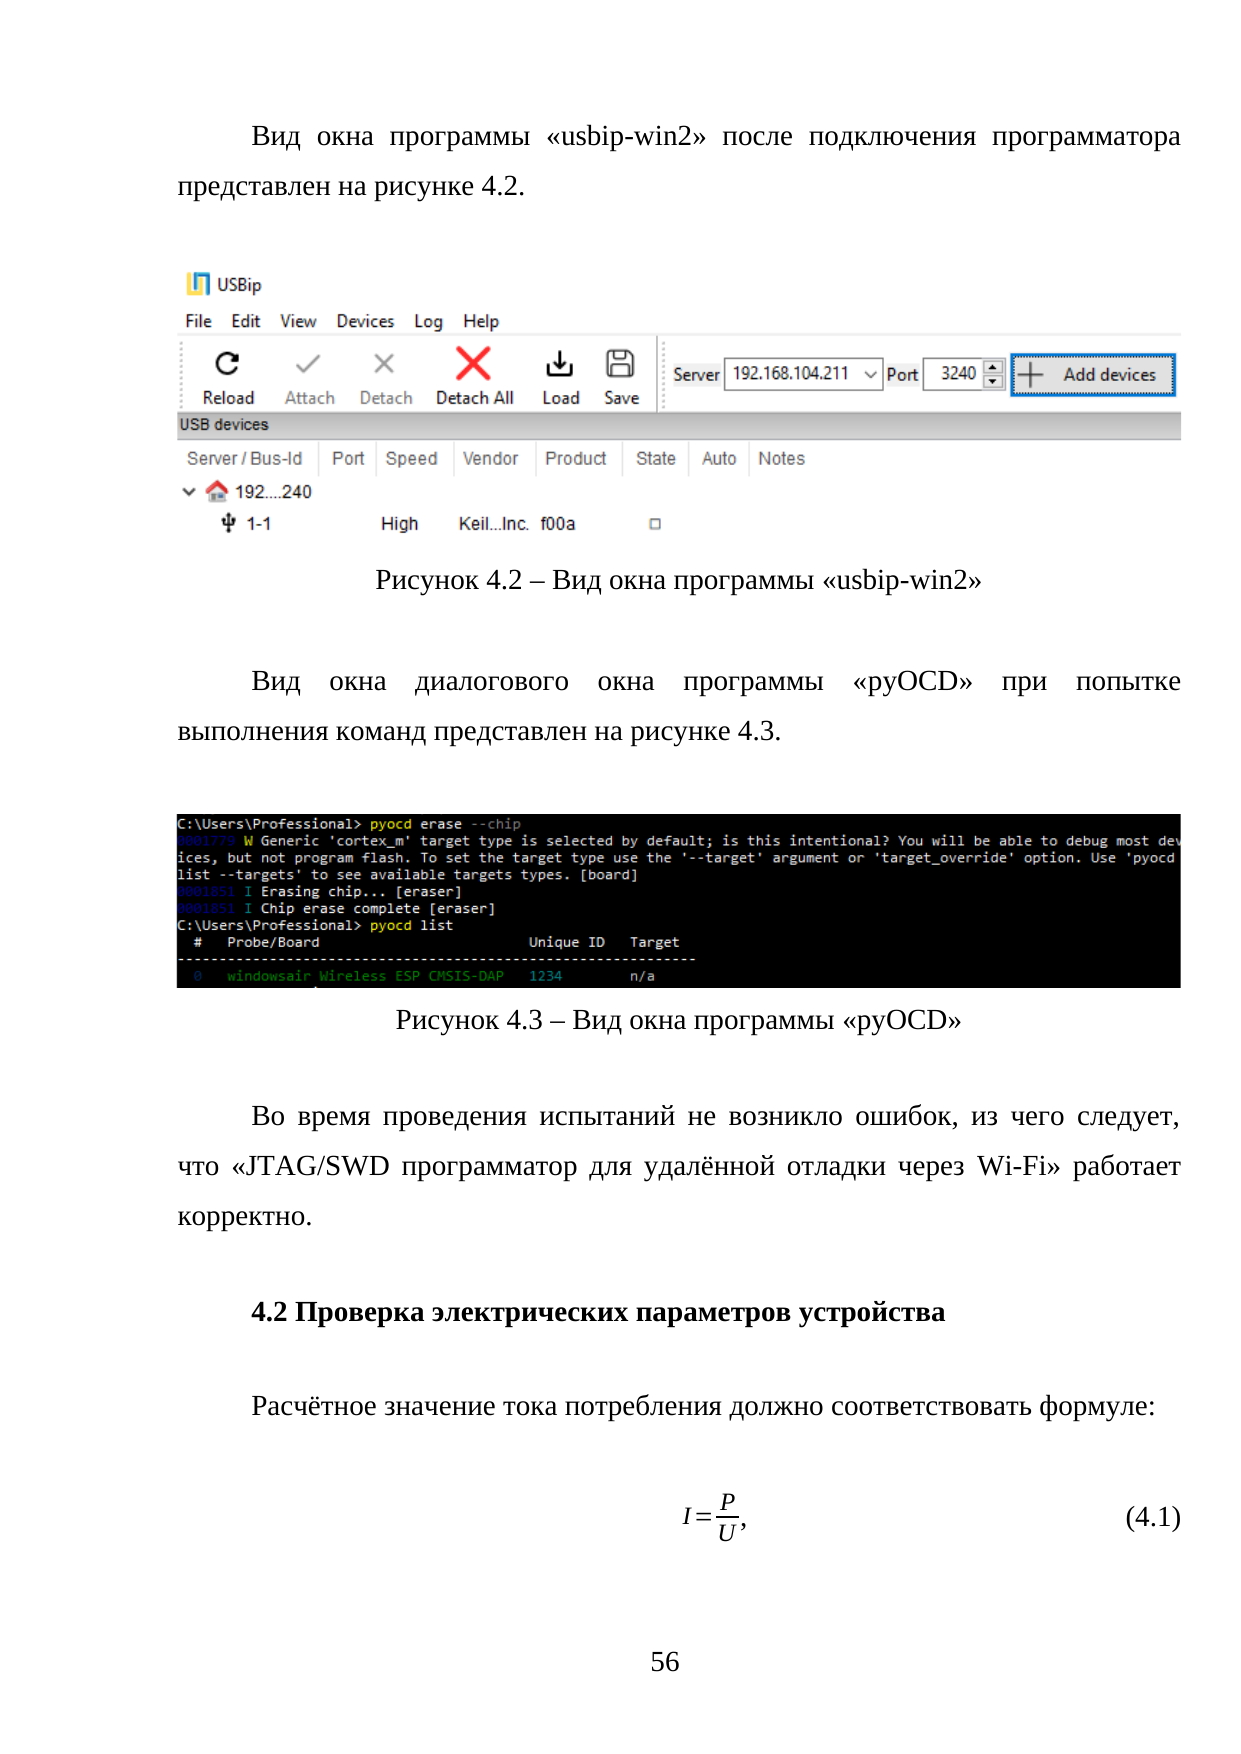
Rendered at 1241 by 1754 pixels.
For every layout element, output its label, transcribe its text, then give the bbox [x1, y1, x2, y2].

text Во время проведения испытаний не возникло ошибок, из чего следует, что «JTAG/SWD программатор для удалённой отладки через Wi-Fi» работает корректно. [176, 1098, 1181, 1232]
text Расчётное значение тока потребления должно соответствовать формуле: [177, 1388, 1181, 1421]
picture [176, 814, 1181, 988]
text Рисунок 4.3 – Вид окна программы «pyOCD» [176, 1002, 1181, 1036]
picture [177, 269, 1182, 549]
text 4.2 Проверка электрических параметров устройства [177, 1294, 1181, 1328]
text Рисунок 4.2 – Вид окна программы «usbip-win2» [176, 562, 1181, 596]
text , (4.1) [176, 1488, 1181, 1547]
text Вид окна диалогового окна программы «pyOCD» при попытке выполнения команд представлен на рисунке 4.3. [177, 663, 1181, 747]
text Вид окна программы «usbip-win2» после подключения программатора представлен на рисунке 4.2. [177, 118, 1181, 202]
